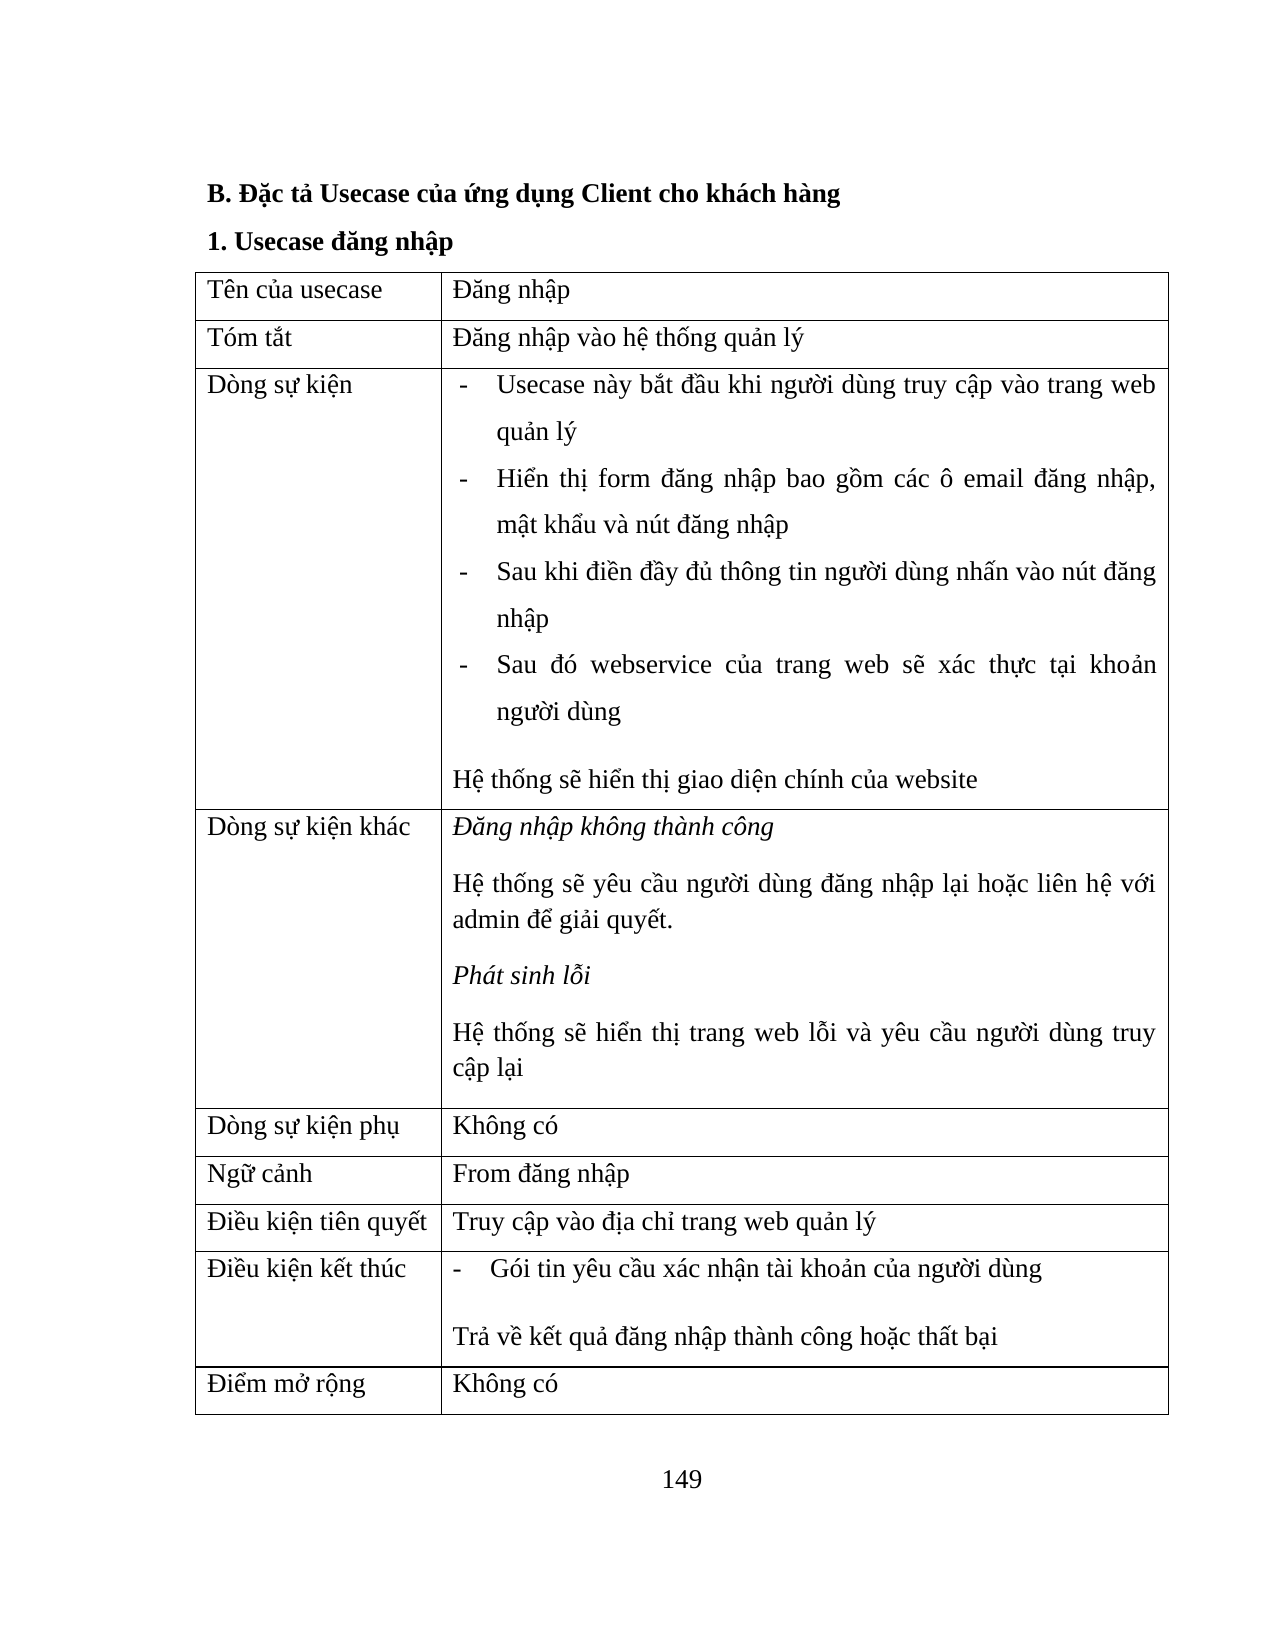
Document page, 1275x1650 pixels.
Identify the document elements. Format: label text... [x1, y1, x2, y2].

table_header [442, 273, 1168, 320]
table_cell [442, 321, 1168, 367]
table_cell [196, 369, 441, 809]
text B. Đặc tả Usecase của ứng dụng Client cho khách hàng [207, 177, 1157, 208]
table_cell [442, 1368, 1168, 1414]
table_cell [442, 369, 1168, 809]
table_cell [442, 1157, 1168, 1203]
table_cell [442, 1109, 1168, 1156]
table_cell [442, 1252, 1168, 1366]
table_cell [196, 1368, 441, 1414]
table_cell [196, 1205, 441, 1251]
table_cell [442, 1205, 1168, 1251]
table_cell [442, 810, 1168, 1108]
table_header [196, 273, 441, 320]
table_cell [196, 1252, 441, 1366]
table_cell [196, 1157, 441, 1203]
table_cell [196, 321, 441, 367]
text 1. Usecase đăng nhập [207, 225, 1157, 257]
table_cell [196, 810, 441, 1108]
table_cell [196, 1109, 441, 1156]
